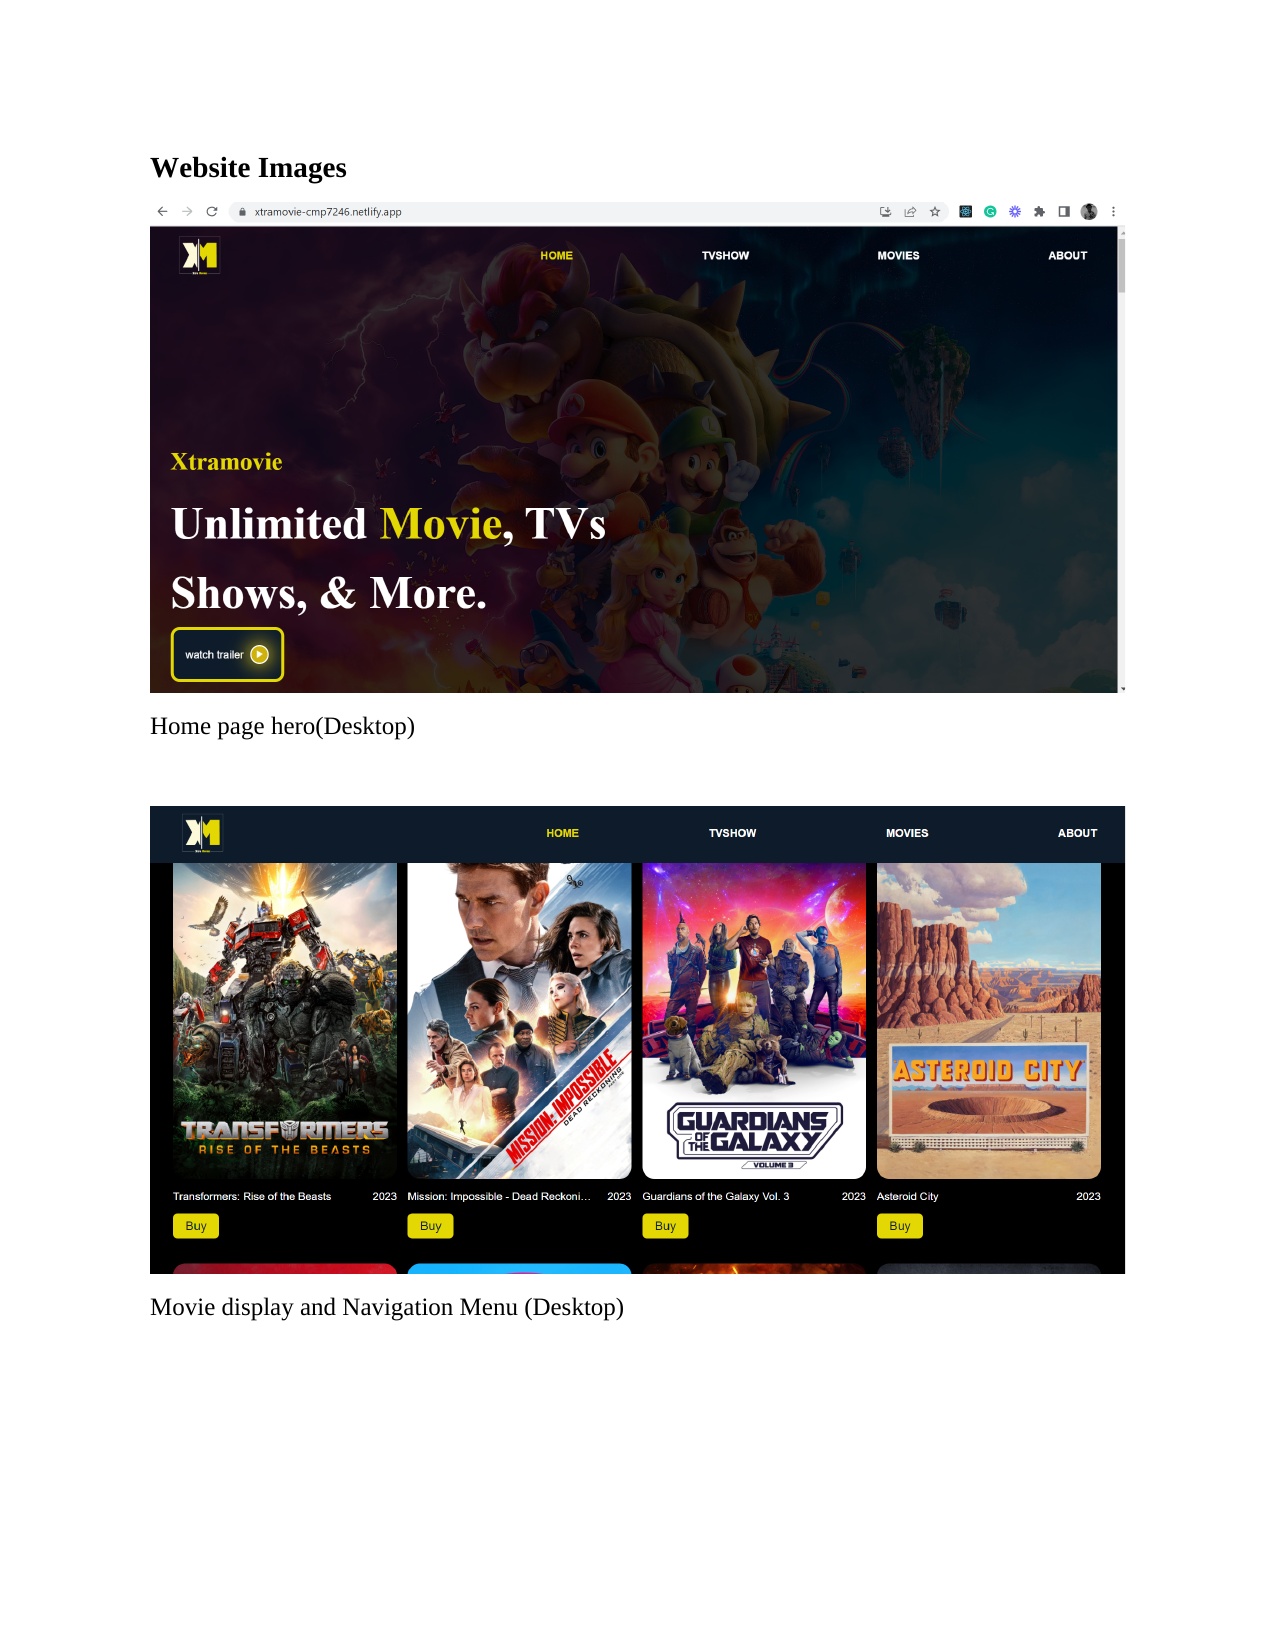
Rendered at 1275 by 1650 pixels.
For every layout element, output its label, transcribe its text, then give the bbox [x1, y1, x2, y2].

text Home page hero(Desktop) [150, 711, 1125, 740]
text Movie display and Navigation Menu (Desktop) [150, 1292, 1125, 1321]
picture [150, 202, 1125, 693]
picture [150, 806, 1125, 1274]
text Website Images [150, 150, 1125, 183]
